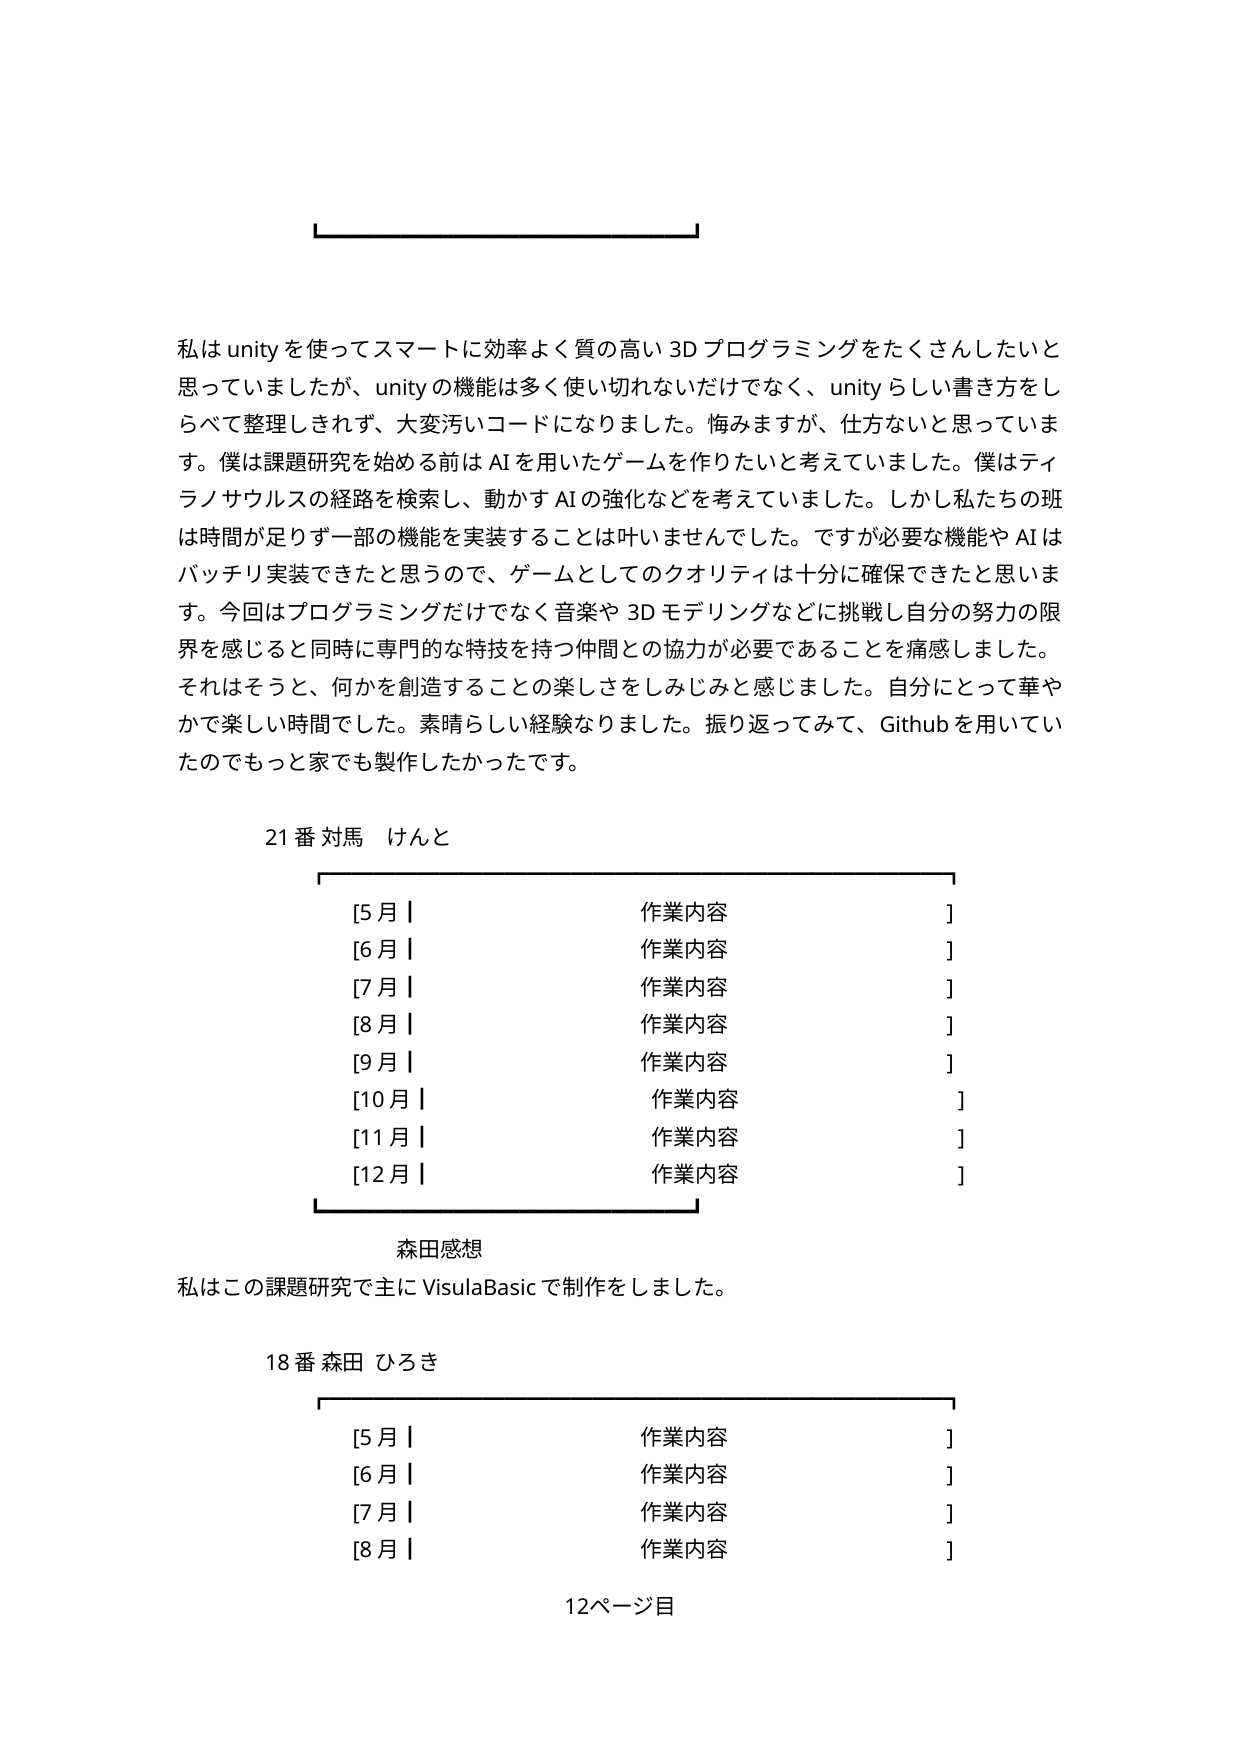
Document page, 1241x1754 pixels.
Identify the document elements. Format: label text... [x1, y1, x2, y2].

text [5 月┃ 作業内容 ] [177, 892, 1063, 929]
text 森田感想 [177, 1229, 1063, 1267]
text [8 月┃ 作業内容 ] [177, 1004, 1063, 1042]
text [12月┃ 作業内容 ] [177, 1154, 1063, 1192]
text 18番 森田 ひろき [177, 1342, 1063, 1379]
text [6 月┃ 作業内容 ] [177, 1454, 1063, 1492]
text ┏━━━━━━━━━━━━━━━━━━━━━━━━━━━━┓ [177, 854, 1063, 892]
text ┗━━━━━━━━━━━━━━━━━━━━━━━━━━━━┛ [265, 1192, 1063, 1229]
text 私はunityを使ってスマートに効率よく質の高い3Dプログラミングをたくさんしたいと思っていましたが、unityの機能は多く使い切れないだけでなく、unityらしい書き方をしらべて整理しきれず、大変汚いコードになりました。悔みますが、仕方ないと思っています。僕は課題研究を始める前はAIを用いたゲームを作りたいと考えていました。僕はティラノサウルスの経路を検索し、動かすAIの強化などを考えていました。しかし私たちの班は時間が足りず一部の機能を実装することは叶いませんでした。ですが必要な機能やAIはバッチリ実装できたと思うので、ゲームとしてのクオリティは十分に確保できたと思います。今回はプログラミングだけでなく音楽や3Dモデリングなどに挑戦し自分の努力の限界を感じると同時に専門的な特技を持つ仲間との協力が必要であることを痛感しました。それはそうと、何かを創造することの楽しさをしみじみと感じました。自分にとって華やかで楽しい時間でした。素晴らしい経験なりました。振り返ってみて、Githubを用いていたのでもっと家でも製作したかったです。 [177, 329, 1063, 779]
text ┏━━━━━━━━━━━━━━━━━━━━━━━━━━━━┓ [177, 1379, 1063, 1417]
text [9 月┃ 作業内容 ] [177, 1042, 1063, 1079]
text [8 月┃ 作業内容 ] [177, 1529, 1063, 1567]
text [11月┃ 作業内容 ] [177, 1117, 1063, 1154]
text ┗━━━━━━━━━━━━━━━━━━━━━━━━━━━━┛ [265, 217, 1063, 254]
text 私はこの課題研究で主にVisulaBasicで制作をしました。 [177, 1267, 1063, 1304]
text [10月┃ 作業内容 ] [177, 1079, 1063, 1117]
text [5 月┃ 作業内容 ] [177, 1417, 1063, 1454]
text 21番 対馬 けんと [177, 817, 1063, 854]
text [6 月┃ 作業内容 ] [177, 929, 1063, 967]
text [7 月┃ 作業内容 ] [177, 1492, 1063, 1529]
text [7 月┃ 作業内容 ] [177, 967, 1063, 1004]
